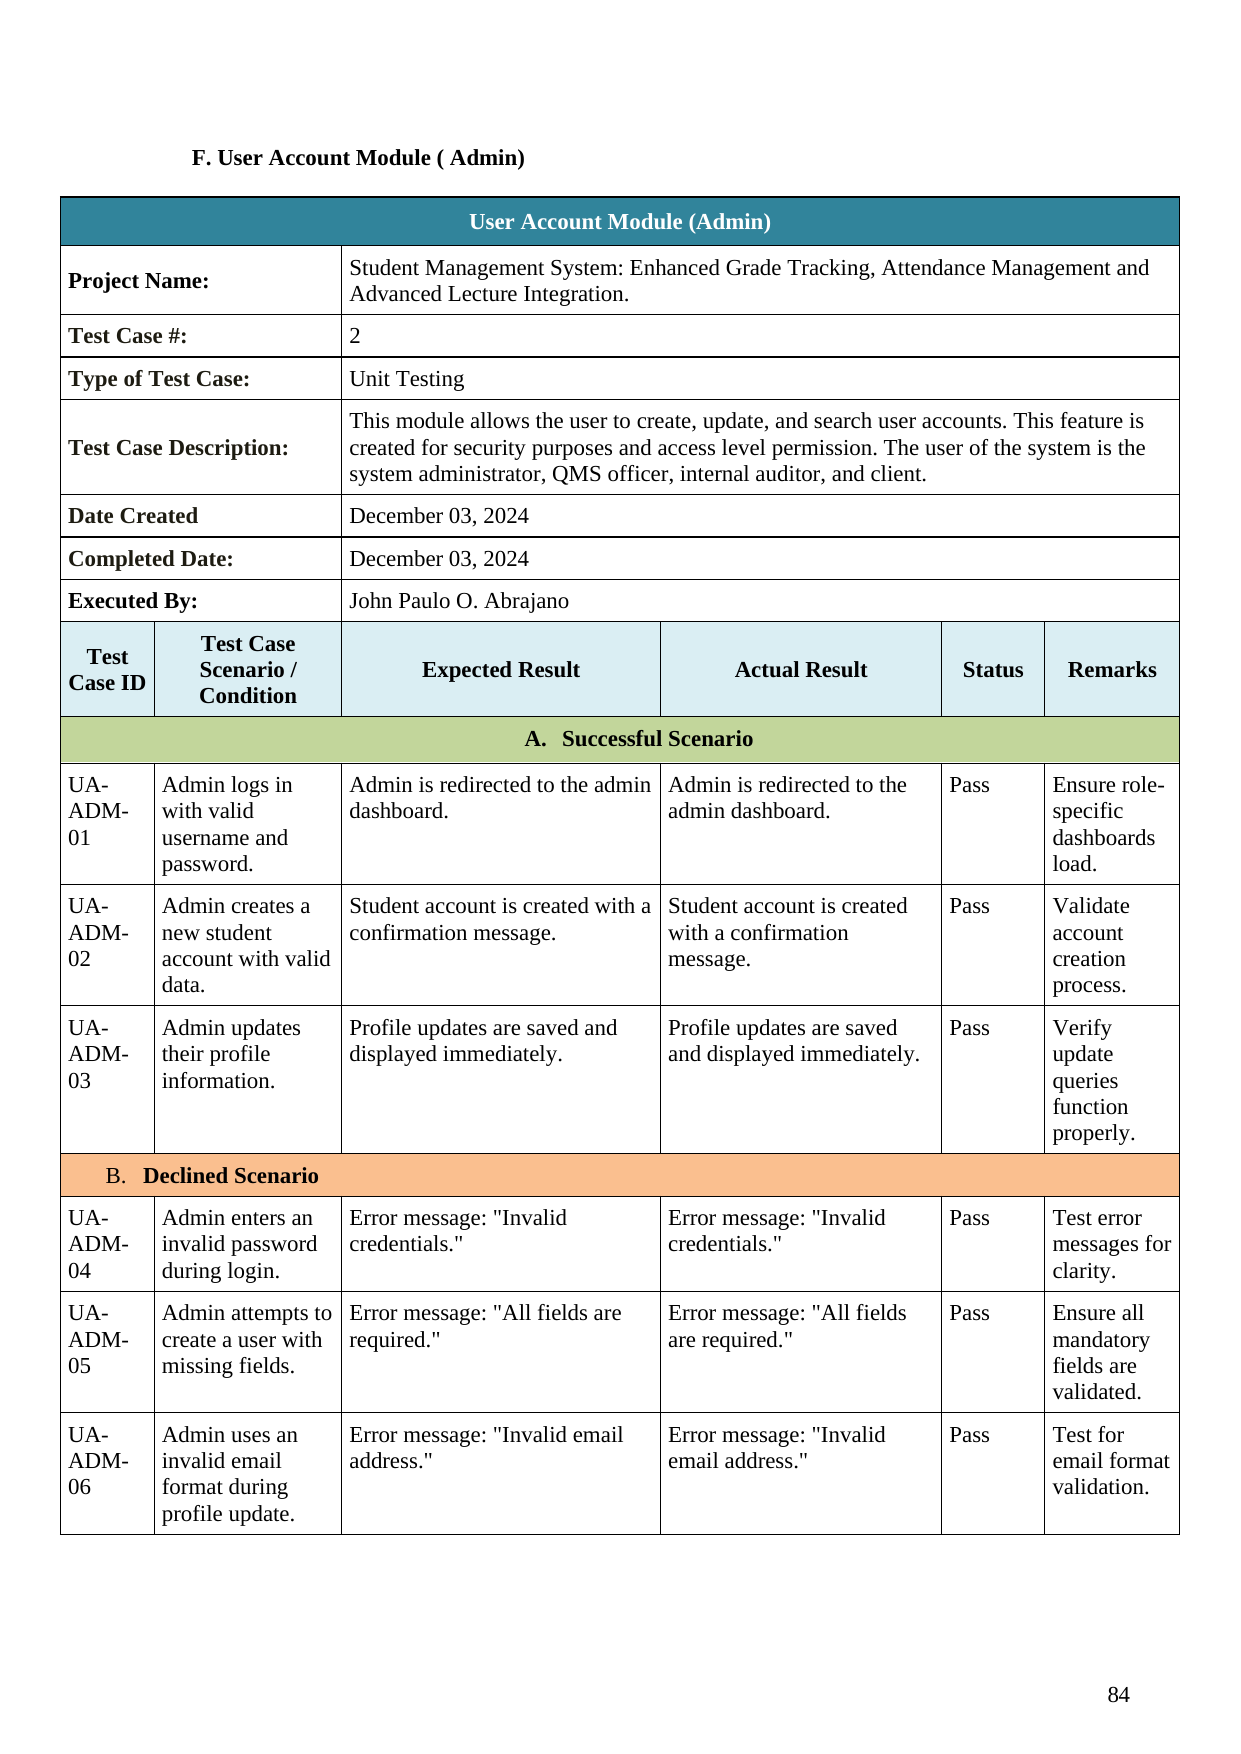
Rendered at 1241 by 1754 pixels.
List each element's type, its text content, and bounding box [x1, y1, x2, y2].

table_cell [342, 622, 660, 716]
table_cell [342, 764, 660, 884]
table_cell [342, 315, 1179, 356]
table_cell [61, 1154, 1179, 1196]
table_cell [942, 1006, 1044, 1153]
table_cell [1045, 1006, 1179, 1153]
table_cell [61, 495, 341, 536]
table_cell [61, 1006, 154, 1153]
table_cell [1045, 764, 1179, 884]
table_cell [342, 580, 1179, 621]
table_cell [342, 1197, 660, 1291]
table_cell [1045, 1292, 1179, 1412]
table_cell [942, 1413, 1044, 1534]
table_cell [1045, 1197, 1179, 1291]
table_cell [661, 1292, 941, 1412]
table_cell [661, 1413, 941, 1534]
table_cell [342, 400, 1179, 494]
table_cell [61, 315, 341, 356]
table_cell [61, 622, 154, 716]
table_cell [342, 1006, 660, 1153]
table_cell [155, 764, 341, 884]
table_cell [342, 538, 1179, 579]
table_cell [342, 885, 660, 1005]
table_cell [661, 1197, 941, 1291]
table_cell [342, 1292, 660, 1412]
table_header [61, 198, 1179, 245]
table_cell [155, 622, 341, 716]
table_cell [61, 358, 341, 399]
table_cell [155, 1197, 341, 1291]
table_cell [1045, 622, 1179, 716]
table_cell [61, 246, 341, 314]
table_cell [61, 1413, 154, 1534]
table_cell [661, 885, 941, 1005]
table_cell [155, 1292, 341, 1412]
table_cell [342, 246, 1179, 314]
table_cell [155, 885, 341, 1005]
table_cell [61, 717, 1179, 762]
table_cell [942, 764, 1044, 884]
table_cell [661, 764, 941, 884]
text F. User Account Module ( Admin) [117, 144, 1114, 170]
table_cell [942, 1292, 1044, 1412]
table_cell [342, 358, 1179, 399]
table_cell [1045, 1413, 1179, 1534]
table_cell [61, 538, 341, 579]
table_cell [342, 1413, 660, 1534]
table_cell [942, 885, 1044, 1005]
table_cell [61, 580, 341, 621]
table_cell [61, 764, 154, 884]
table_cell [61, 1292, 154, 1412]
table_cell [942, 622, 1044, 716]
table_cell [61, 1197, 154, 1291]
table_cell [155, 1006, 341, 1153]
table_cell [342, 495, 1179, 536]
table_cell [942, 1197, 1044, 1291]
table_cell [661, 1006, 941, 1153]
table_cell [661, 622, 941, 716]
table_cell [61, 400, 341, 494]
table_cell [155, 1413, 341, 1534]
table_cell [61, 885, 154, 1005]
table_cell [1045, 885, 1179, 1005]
